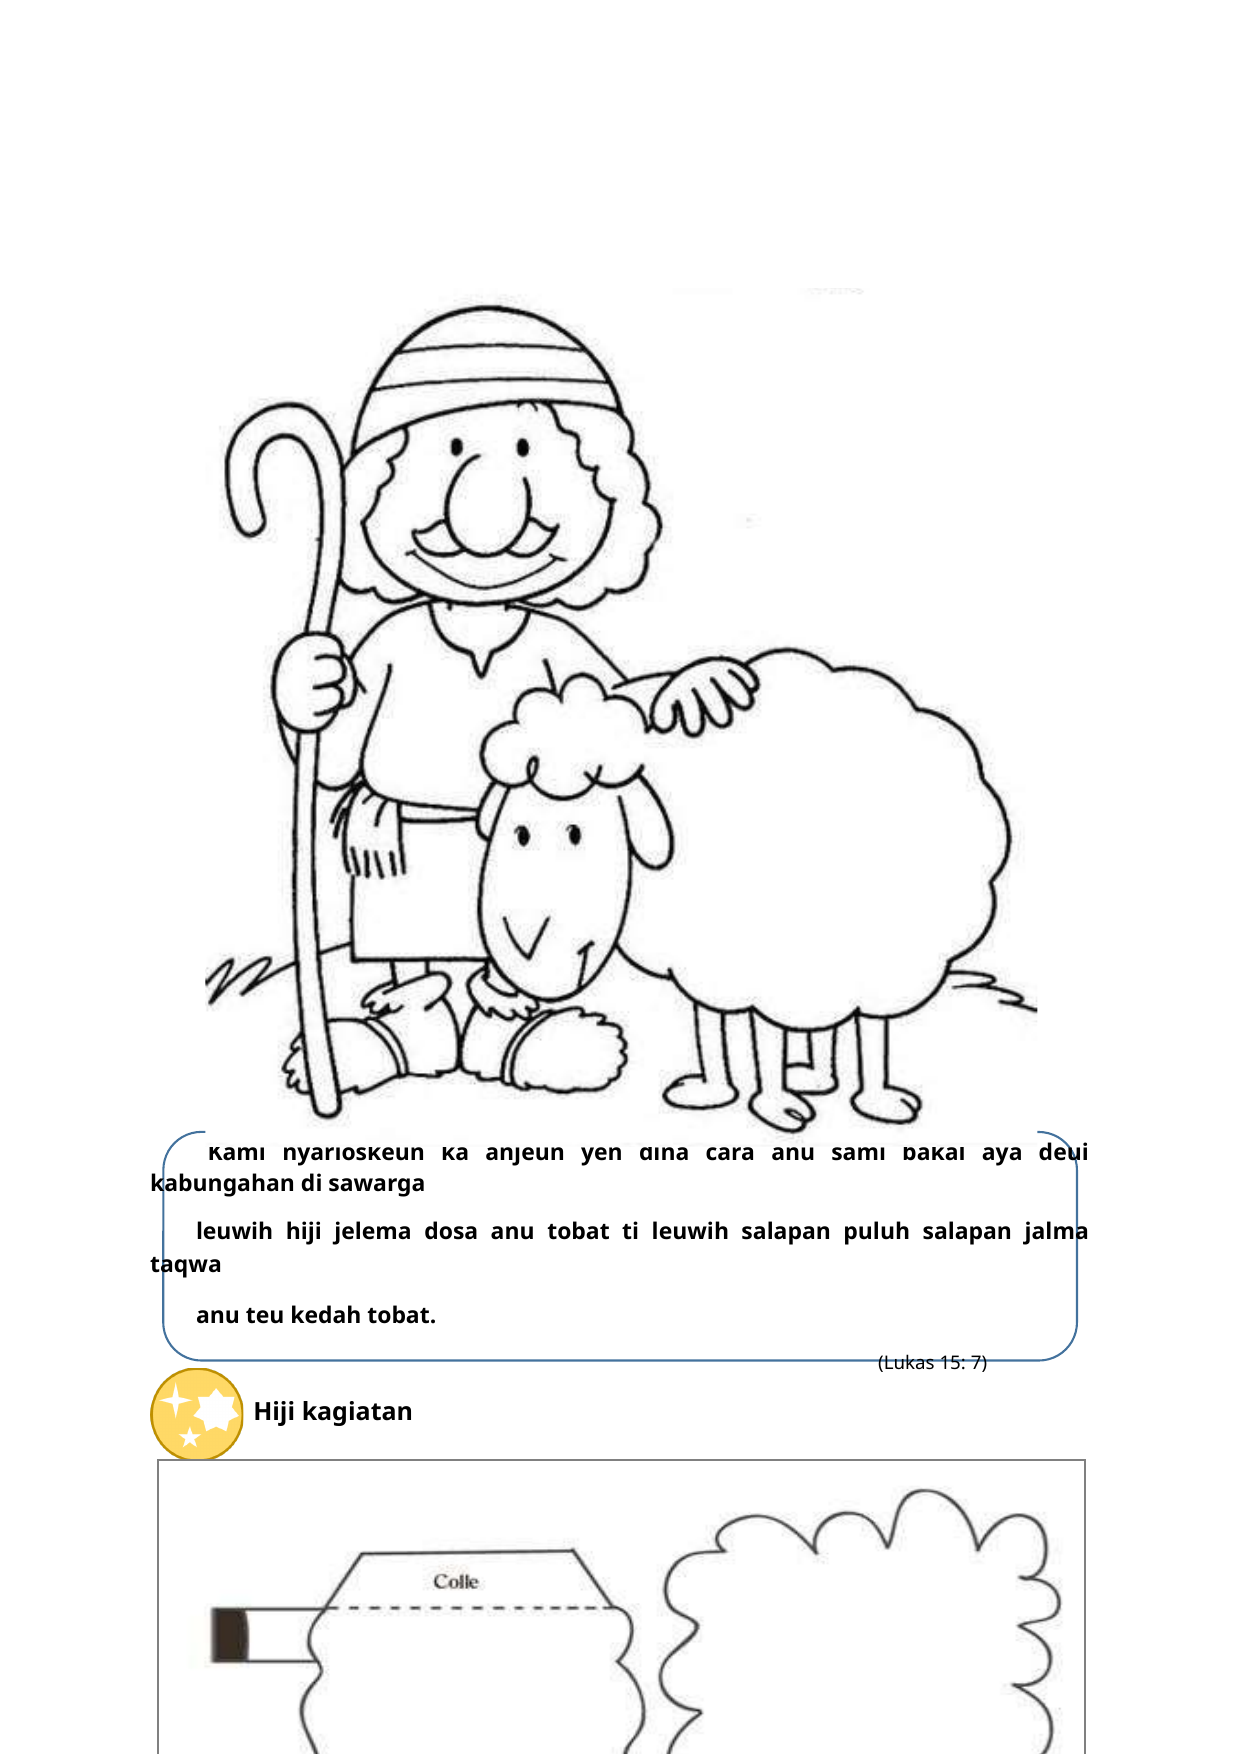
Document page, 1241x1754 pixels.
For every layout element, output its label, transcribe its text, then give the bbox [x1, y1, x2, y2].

text Hiji kagiatan [244, 1394, 1090, 1428]
text Kami nyarioskeun ka anjeun yén dina cara anu sami bakal aya deui kabungahan di sawarga [150, 1136, 1090, 1198]
picture [205, 288, 1038, 1147]
text anu teu kedah tobat. [150, 1299, 1090, 1330]
picture [159, 1461, 1084, 1754]
text leuwih hiji jelema dosa anu tobat ti leuwih salapan puluh salapan jalma taqwa [150, 1215, 1090, 1280]
text (Lukas 15: 7) [150, 1349, 1090, 1375]
picture [150, 1368, 244, 1462]
